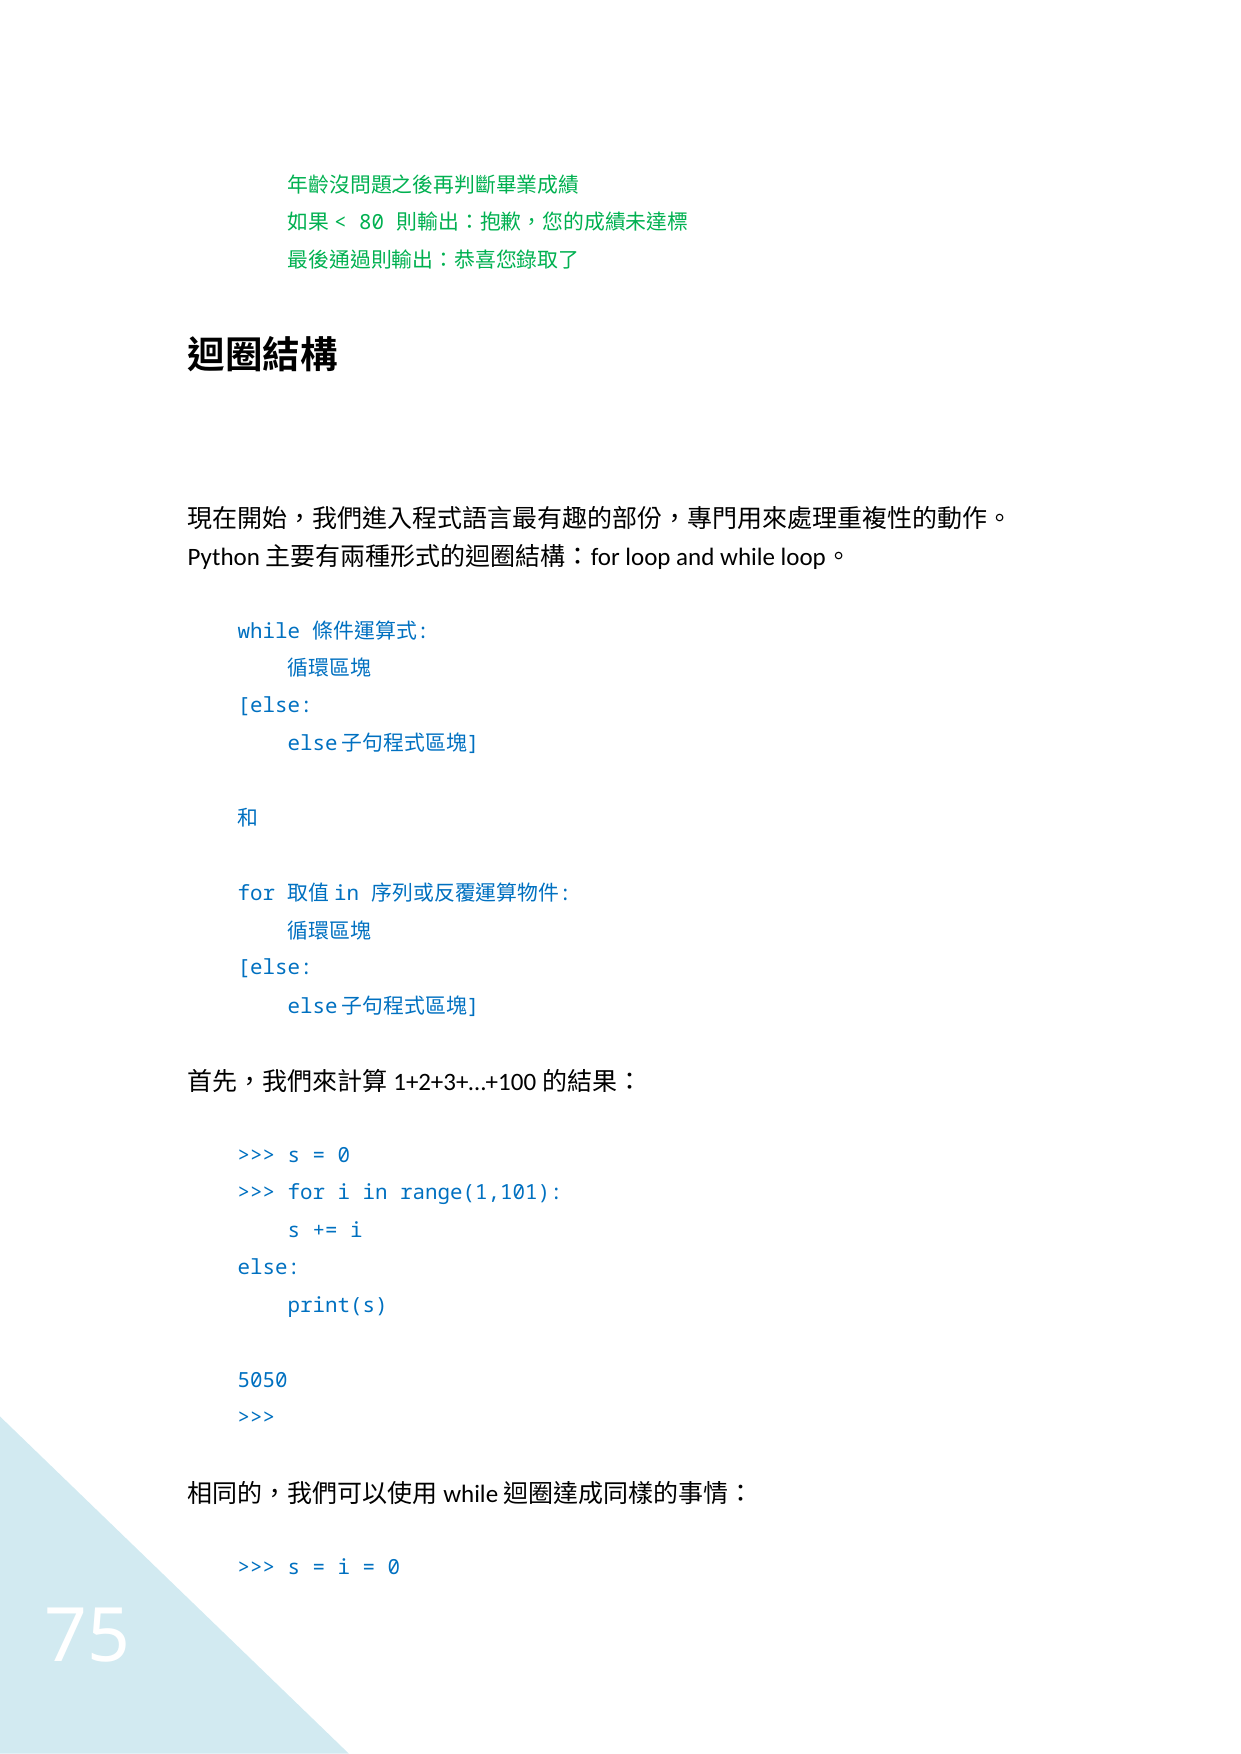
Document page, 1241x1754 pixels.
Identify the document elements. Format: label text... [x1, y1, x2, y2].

list s += i [237, 1211, 1053, 1248]
text 最後通過則輸出：恭喜您錄取了 [287, 239, 1053, 277]
text 年齡沒問題之後再判斷畢業成績 [287, 164, 1053, 202]
text 首先，我們來計算 1+2+3+…+100 的結果： [187, 1061, 1053, 1098]
list >>> for i in range(1,101): [237, 1173, 1053, 1211]
list [else: [237, 686, 1053, 723]
list print(s) [237, 1286, 1053, 1323]
list [else: [237, 948, 1053, 986]
list 循環區塊 [237, 648, 1053, 686]
list 5050 >>> [237, 1361, 1053, 1436]
list else子句程式區塊] [237, 723, 1053, 761]
list 和 [237, 798, 1053, 836]
list 循環區塊 [237, 911, 1053, 948]
subtitle 迴圈結構 [187, 314, 1053, 389]
text 如果 < 80 則輸出：抱歉，您的成績未達標 [287, 202, 1053, 239]
list while 條件運算式: [237, 611, 1053, 648]
list else: [237, 1248, 1053, 1286]
text 現在開始，我們進入程式語言最有趣的部份，專門用來處理重複性的動作。Python 主要有兩種形式的迴圈結構：for loop and while loop。 [187, 498, 1053, 573]
list >>> s = i = 0 [237, 1548, 1053, 1586]
text 相同的，我們可以使用 while 迴圈達成同樣的事情： [187, 1473, 1053, 1511]
list else子句程式區塊] [237, 986, 1053, 1023]
list for 取值 in 序列或反覆運算物件: [237, 873, 1053, 911]
list >>> s = 0 [237, 1136, 1053, 1173]
